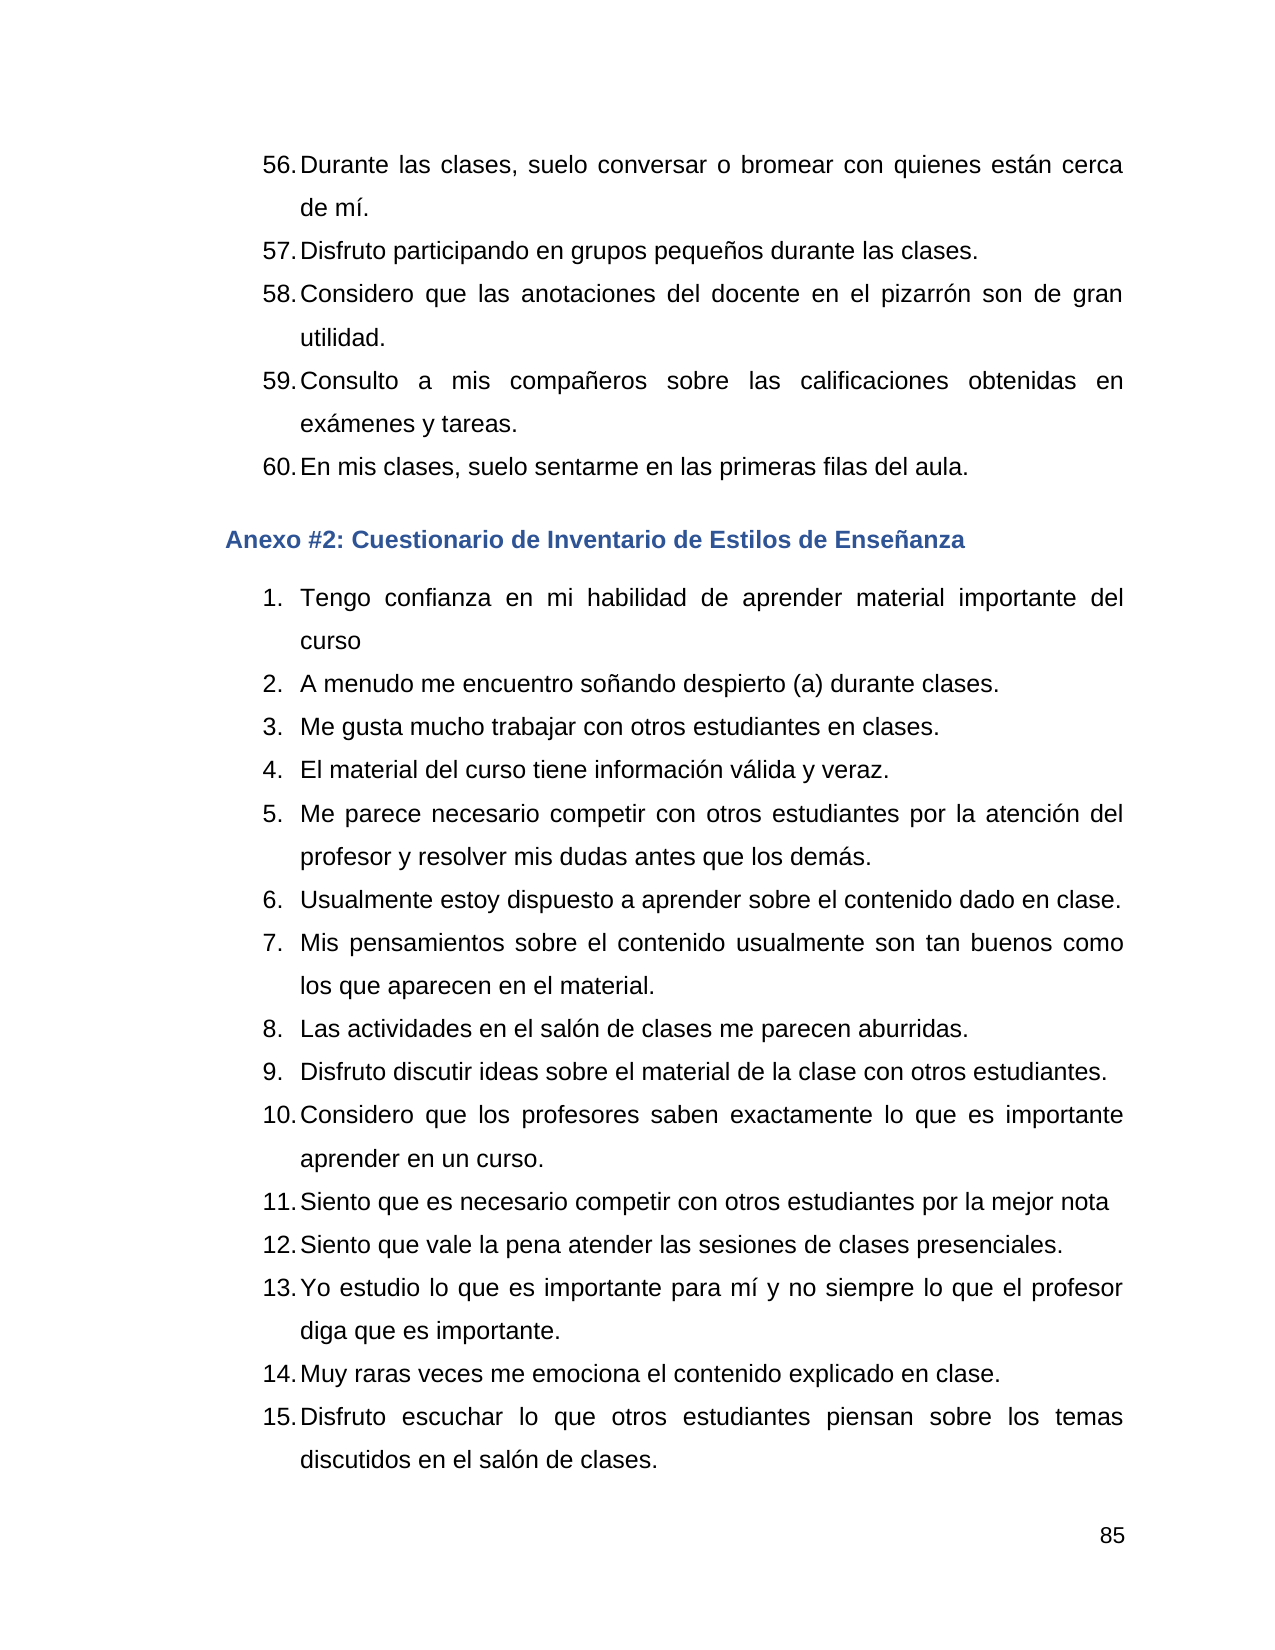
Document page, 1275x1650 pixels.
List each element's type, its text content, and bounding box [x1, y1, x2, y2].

list Considero que las anotaciones del docente en el pizarrón son de gran utilidad. [262, 279, 1125, 351]
list El material del curso tiene información válida y veraz. [262, 756, 1125, 784]
list Las actividades en el salón de clases me parecen aburridas. [262, 1014, 1125, 1043]
list Me parece necesario competir con otros estudiantes por la atención del profesor y resolver mis dudas antes que los demás. [262, 799, 1125, 871]
list Tengo confianza en mi habilidad de aprender material importante del curso [262, 583, 1125, 655]
list Disfruto escuchar lo que otros estudiantes piensan sobre los temas discutidos en el salón de clases. [262, 1402, 1125, 1474]
list A menudo me encuentro soñando despierto (a) durante clases. [262, 669, 1125, 698]
list Me gusta mucho trabajar con otros estudiantes en clases. [262, 712, 1125, 741]
list Considero que los profesores saben exactamente lo que es importante aprender en un curso. [262, 1101, 1125, 1172]
list Durante las clases, suelo conversar o bromear con quienes están cerca de mí. [262, 150, 1125, 222]
list Usualmente estoy dispuesto a aprender sobre el contenido dado en clase. [262, 885, 1125, 914]
list Consulto a mis compañeros sobre las calificaciones obtenidas en exámenes y tareas. [262, 366, 1125, 437]
list Siento que vale la pena atender las sesiones de clases presenciales. [262, 1230, 1125, 1259]
list Disfruto participando en grupos pequeños durante las clases. [262, 236, 1125, 265]
subtitle Anexo #2: Cuestionario de Inventario de Estilos de Enseñanza [225, 526, 1125, 554]
list Muy raras veces me emociona el contenido explicado en clase. [262, 1359, 1125, 1388]
list En mis clases, suelo sentarme en las primeras filas del aula. [262, 452, 1125, 481]
list Disfruto discutir ideas sobre el material de la clase con otros estudiantes. [262, 1057, 1125, 1086]
list Yo estudio lo que es importante para mí y no siempre lo que el profesor diga que es importante. [262, 1273, 1125, 1345]
list Mis pensamientos sobre el contenido usualmente son tan buenos como los que aparecen en el material. [262, 928, 1125, 1000]
list Siento que es necesario competir con otros estudiantes por la mejor nota [262, 1187, 1125, 1216]
